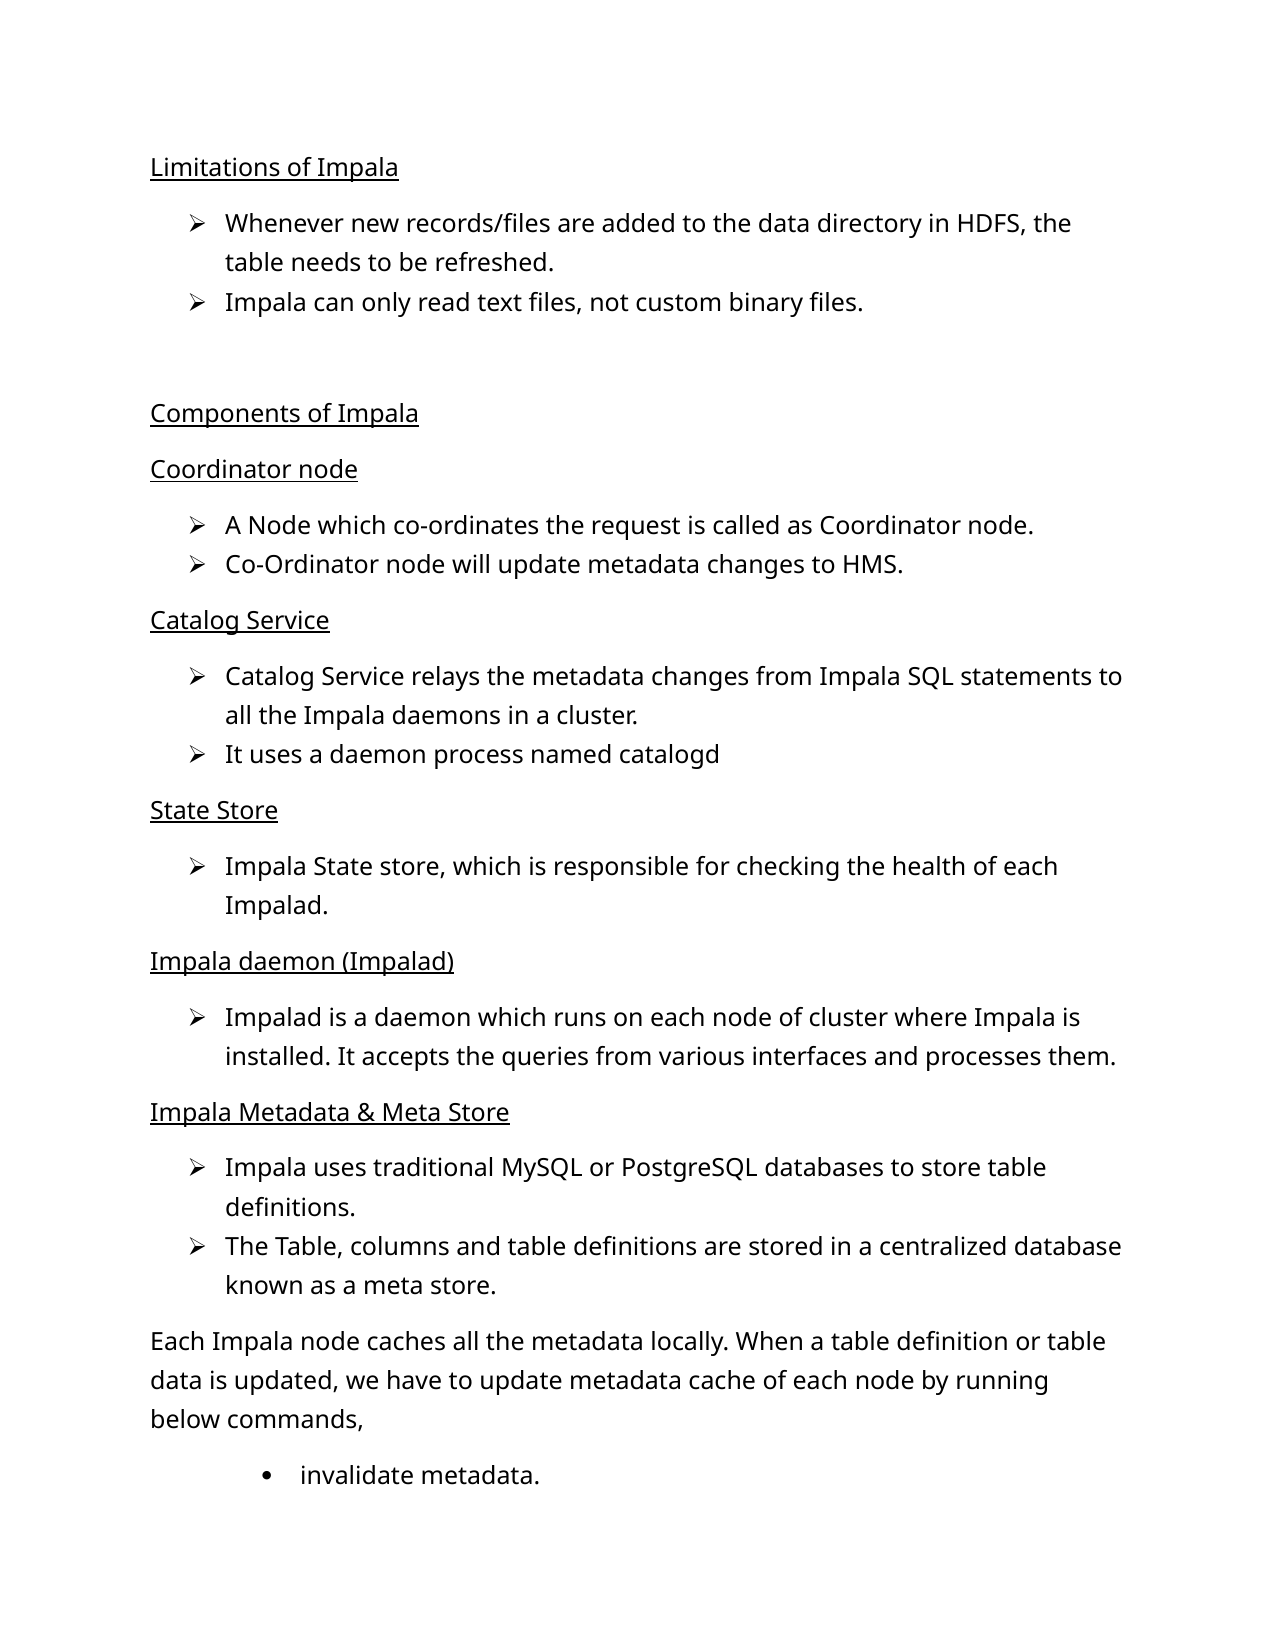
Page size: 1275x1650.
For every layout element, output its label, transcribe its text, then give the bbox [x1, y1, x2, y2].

text Coordinator node [150, 452, 1125, 486]
list Impala State store, which is responsible for checking the health of each Impalad. [187, 848, 1125, 922]
list Co-Ordinator node will update metadata changes to HMS. [187, 547, 1125, 581]
text Impala daemon (Impalad) [150, 943, 1125, 977]
list Whenever new records/files are added to the data directory in HDFS, the table needs to be refreshed. [187, 206, 1125, 279]
list Impala can only read text files, not custom binary files. [187, 284, 1125, 318]
text Components of Impala [150, 396, 1125, 430]
text Limitations of Impala [150, 150, 1125, 184]
list Impala uses traditional MySQL or PostgreSQL databases to store table definitions. [187, 1150, 1125, 1223]
list The Table, columns and table definitions are stored in a centralized database known as a meta store. [187, 1228, 1125, 1302]
list Impalad is a daemon which runs on each node of cluster where Impala is installed. It accepts the queries from various interfaces and processes them. [187, 999, 1125, 1072]
text State Store [150, 792, 1125, 827]
list Catalog Service relays the metadata changes from Impala SQL statements to all the Impala daemons in a cluster. [187, 658, 1125, 732]
list It uses a daemon process named catalogd [187, 737, 1125, 771]
text Impala Metadata & Meta Store [150, 1094, 1125, 1128]
list invalidate metadata. [262, 1457, 1125, 1492]
text Catalog Service [150, 602, 1125, 637]
list A Node which co-ordinates the request is called as Coordinator node. [187, 507, 1125, 542]
text Each Impala node caches all the metadata locally. When a table definition or table data is updated, we have to update metadata cache of each node by running below commands, [150, 1323, 1125, 1436]
